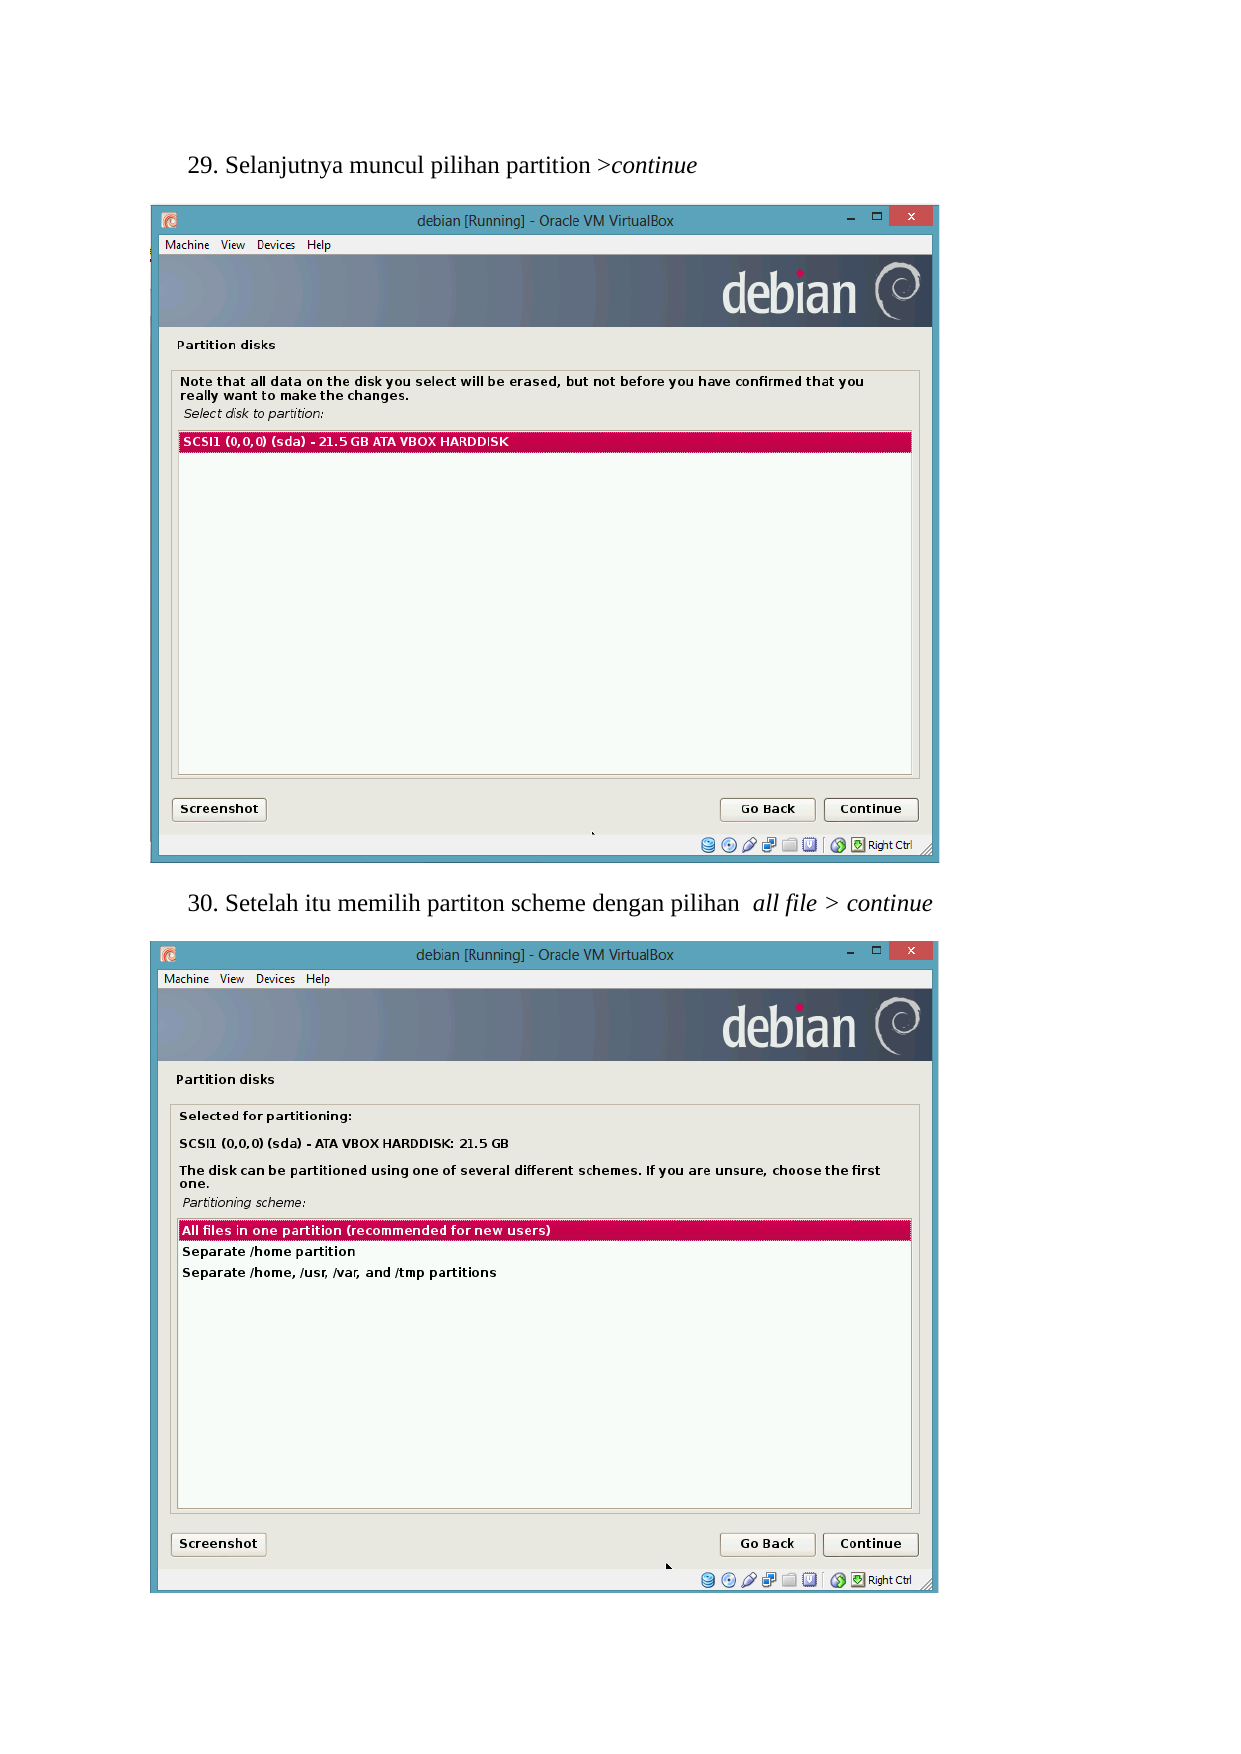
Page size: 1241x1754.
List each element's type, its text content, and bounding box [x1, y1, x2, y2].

picture [150, 941, 939, 1593]
list Selanjutnya muncul pilihan partition >continue [187, 150, 1090, 179]
picture [150, 203, 940, 863]
list Setelah itu memilih partiton scheme dengan pilihan all file > continue [187, 888, 1090, 917]
